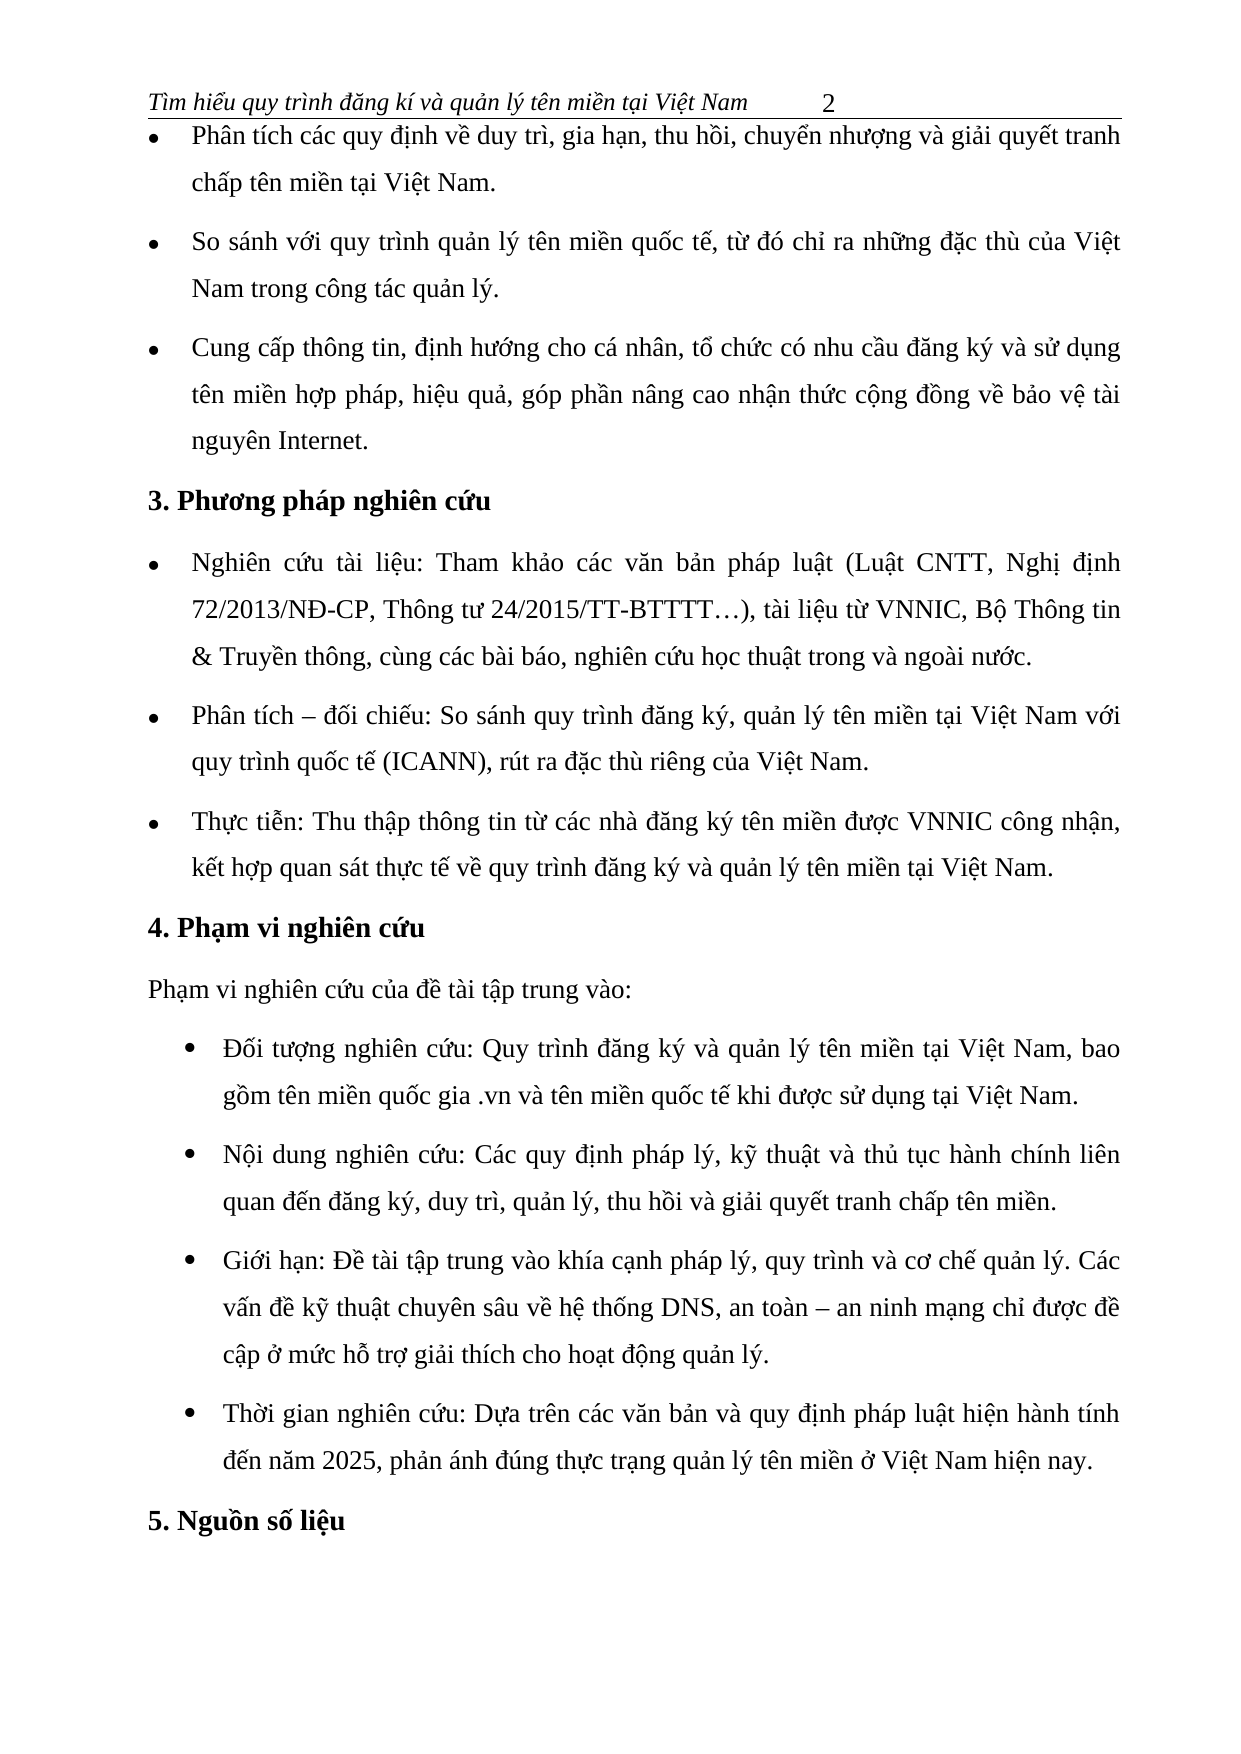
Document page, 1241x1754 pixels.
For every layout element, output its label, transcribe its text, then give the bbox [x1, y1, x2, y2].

list Phân tích các quy định về duy trì, gia hạn, thu hồi, chuyển nhượng và giải quyết tranh chấp tên miền tại Việt Nam. [148, 119, 1122, 197]
list Thời gian nghiên cứu: Dựa trên các văn bản và quy định pháp luật hiện hành tính đến năm 2025, phản ánh đúng thực trạng quản lý tên miền ở Việt Nam hiện nay. [185, 1397, 1122, 1475]
list Thực tiễn: Thu thập thông tin từ các nhà đăng ký tên miền được VNNIC công nhận, kết hợp quan sát thực tế về quy trình đăng ký và quản lý tên miền tại Việt Nam. [148, 805, 1122, 882]
list Phạm vi nghiên cứu [148, 911, 1122, 944]
list Nội dung nghiên cứu: Các quy định pháp lý, kỹ thuật và thủ tục hành chính liên quan đến đăng ký, duy trì, quản lý, thu hồi và giải quyết tranh chấp tên miền. [185, 1138, 1122, 1216]
list Giới hạn: Đề tài tập trung vào khía cạnh pháp lý, quy trình và cơ chế quản lý. Các vấn đề kỹ thuật chuyên sâu về hệ thống DNS, an toàn – an ninh mạng chỉ được đề cập ở mức hỗ trợ giải thích cho hoạt động quản lý. [185, 1244, 1122, 1369]
list Đối tượng nghiên cứu: Quy trình đăng ký và quản lý tên miền tại Việt Nam, bao gồm tên miền quốc gia .vn và tên miền quốc tế khi được sử dụng tại Việt Nam. [185, 1032, 1122, 1110]
list Nguồn số liệu [148, 1503, 1122, 1536]
list Cung cấp thông tin, định hướng cho cá nhân, tổ chức có nhu cầu đăng ký và sử dụng tên miền hợp pháp, hiệu quả, góp phần nâng cao nhận thức cộng đồng về bảo vệ tài nguyên Internet. [148, 331, 1122, 456]
list Phân tích – đối chiếu: So sánh quy trình đăng ký, quản lý tên miền tại Việt Nam với quy trình quốc tế (ICANN), rút ra đặc thù riêng của Việt Nam. [148, 699, 1122, 777]
text 3. Phương pháp nghiên cứu [148, 483, 1122, 517]
list Nghiên cứu tài liệu: Tham khảo các văn bản pháp luật (Luật CNTT, Nghị định 72/2013/NĐ-CP, Thông tư 24/2015/TT-BTTTT…), tài liệu từ VNNIC, Bộ Thông tin & Truyền thông, cùng các bài báo, nghiên cứu học thuật trong và ngoài nước. [148, 546, 1122, 671]
list Phạm vi nghiên cứu của đề tài tập trung vào: [148, 973, 1122, 1004]
list So sánh với quy trình quản lý tên miền quốc tế, từ đó chỉ ra những đặc thù của Việt Nam trong công tác quản lý. [148, 225, 1122, 303]
